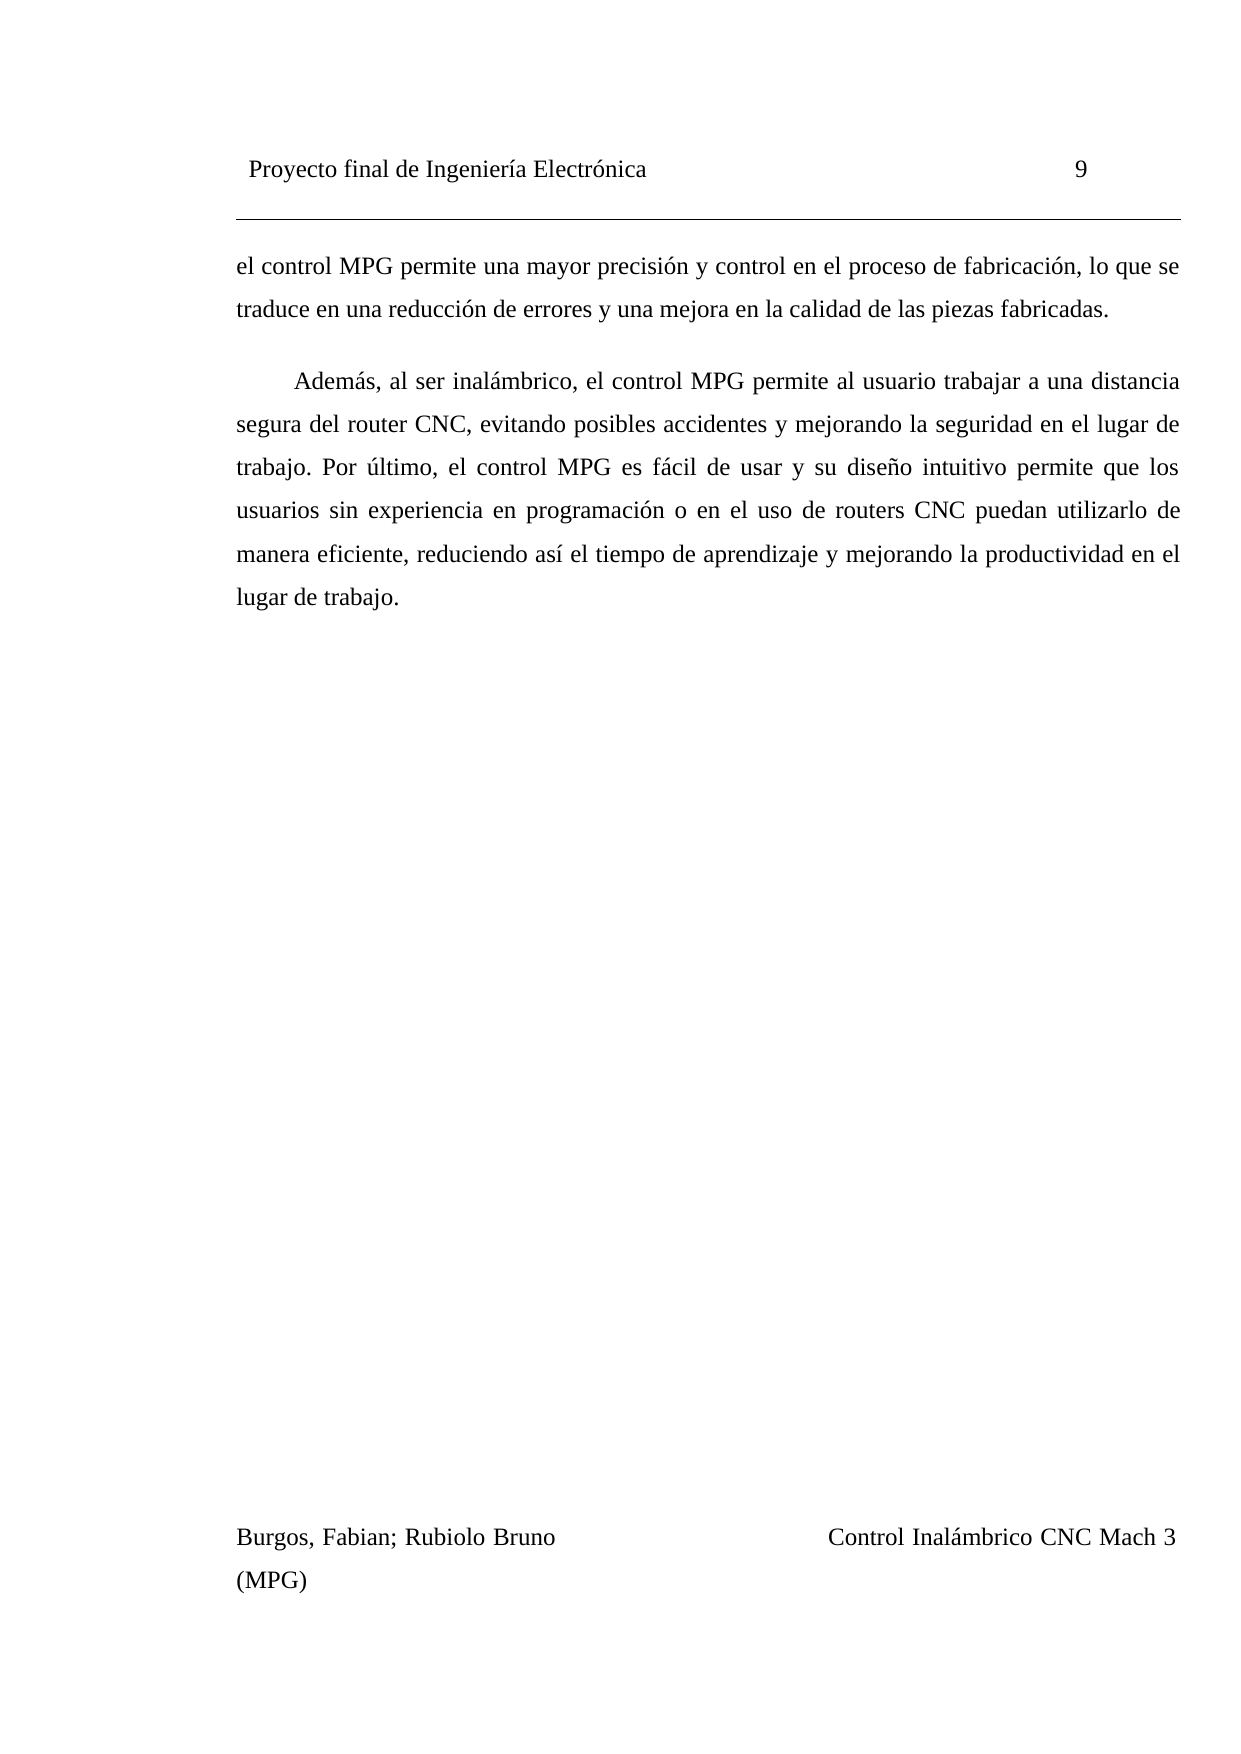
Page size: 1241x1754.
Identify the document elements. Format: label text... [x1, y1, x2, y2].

text Además, al ser inalámbrico, el control MPG permite al usuario trabajar a una distancia segura del router CNC, evitando posibles accidentes y mejorando la seguridad en el lugar de trabajo. Por último, el control MPG es fácil de usar y su diseño intuitivo permite que los usuarios sin experiencia en programación o en el uso de routers CNC puedan utilizarlo de manera eficiente, reduciendo así el tiempo de aprendizaje y mejorando la productividad en el lugar de trabajo. [236, 366, 1181, 611]
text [236, 251, 1181, 323]
